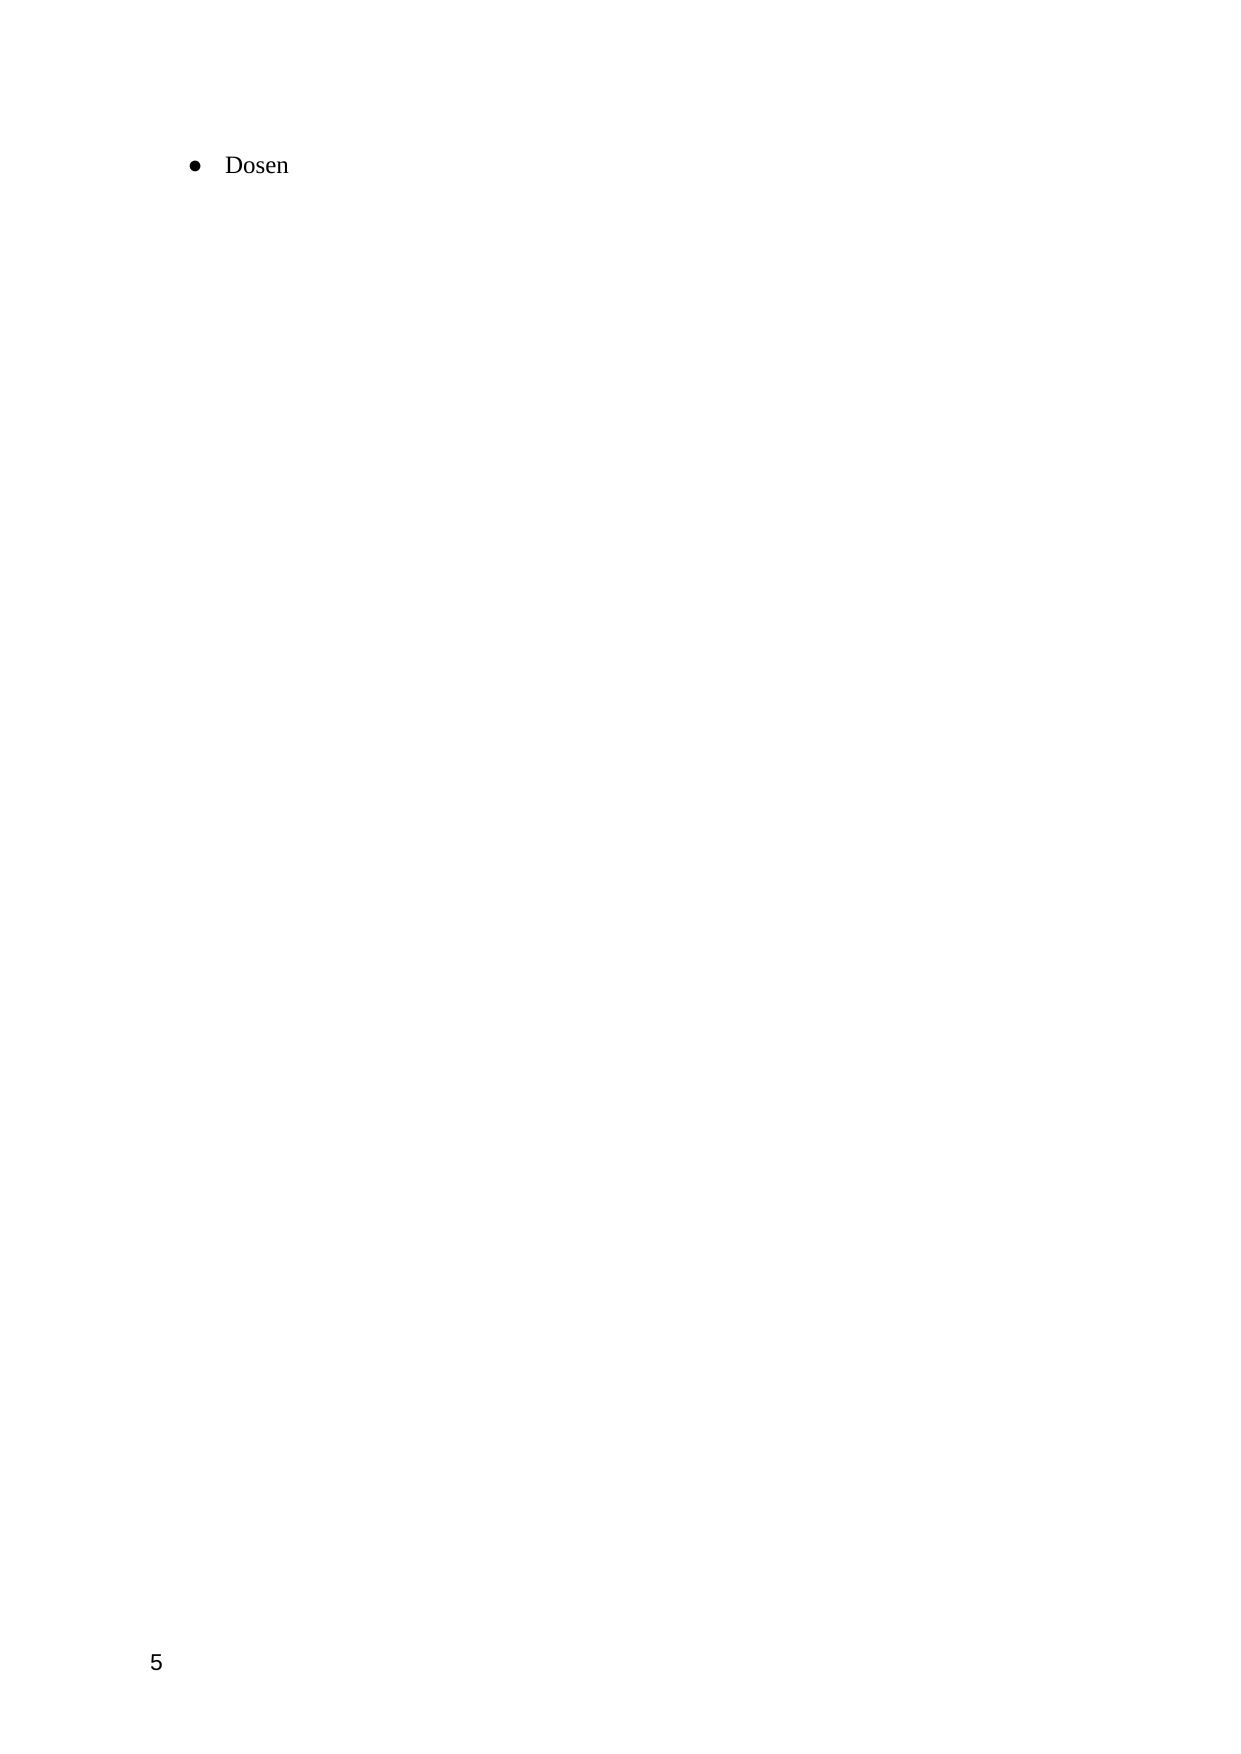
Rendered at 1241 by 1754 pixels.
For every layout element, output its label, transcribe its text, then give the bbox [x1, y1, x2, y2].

list Dosen [187, 150, 1090, 179]
